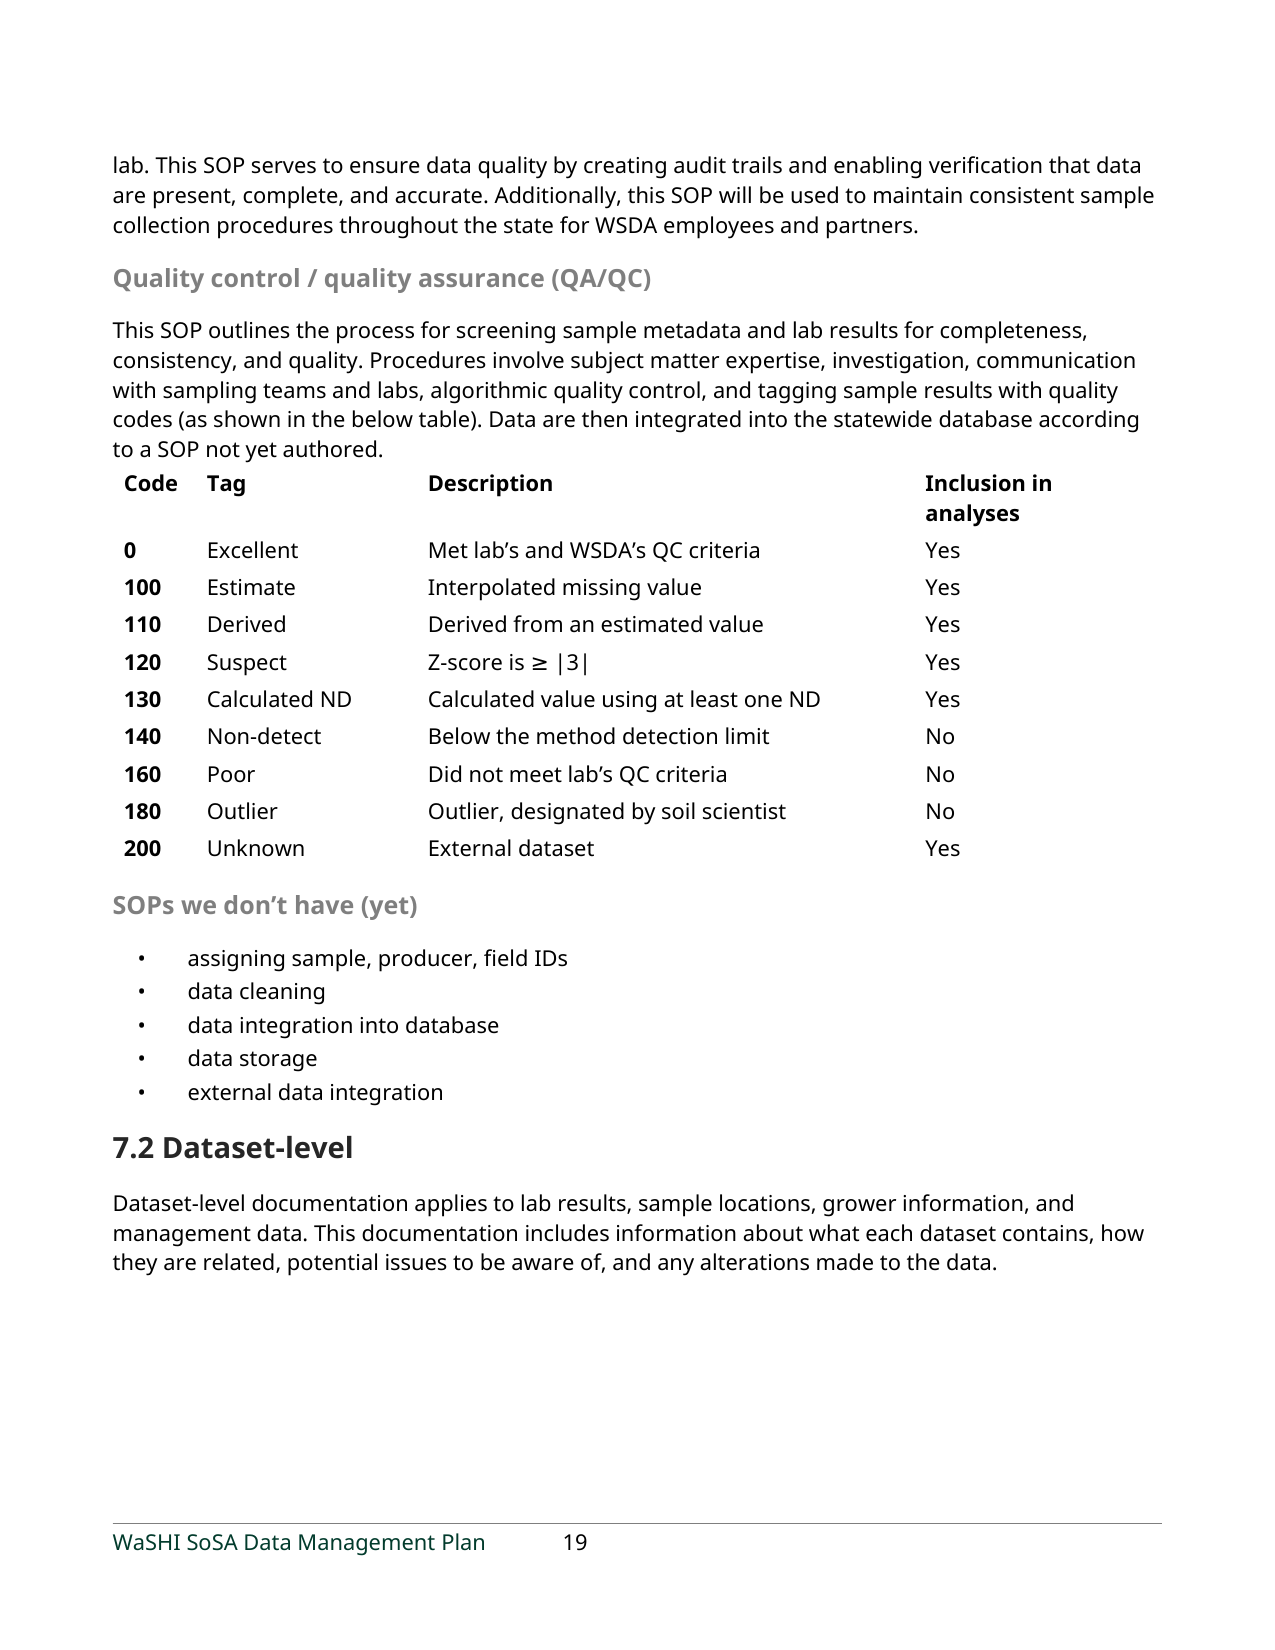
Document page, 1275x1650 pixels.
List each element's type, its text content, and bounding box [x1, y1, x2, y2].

table_cell No [914, 792, 1162, 829]
table_cell Derived [195, 606, 416, 643]
subtitle Quality control / quality assurance (QA/QC) [112, 260, 1162, 294]
list external data integration [137, 1077, 1162, 1106]
subtitle 7.2 Dataset-level [112, 1127, 1162, 1167]
table_cell No [914, 718, 1162, 755]
table_cell 110 [113, 606, 195, 643]
list assigning sample, producer, field IDs [137, 942, 1162, 972]
table_cell Poor [195, 755, 416, 792]
table_cell Estimate [195, 569, 416, 606]
table_cell Below the method detection limit [416, 718, 914, 755]
table_cell 0 [113, 531, 195, 568]
table_cell Yes [914, 830, 1162, 867]
list data cleaning [137, 976, 1162, 1006]
table_cell 100 [113, 569, 195, 606]
table_cell Yes [914, 569, 1162, 606]
table_cell Met lab’s and WSDA’s QC criteria [416, 531, 914, 568]
table_cell Yes [914, 680, 1162, 718]
table_cell Did not meet lab’s QC criteria [416, 755, 914, 792]
table_cell 130 [113, 680, 195, 718]
table_cell Derived from an estimated value [416, 606, 914, 643]
table_cell Unknown [195, 830, 416, 867]
table_cell 160 [113, 755, 195, 792]
list data storage [137, 1043, 1162, 1073]
table_cell Yes [914, 531, 1162, 568]
table_header Tag [195, 464, 416, 531]
table_cell Interpolated missing value [416, 569, 914, 606]
table_cell 140 [113, 718, 195, 755]
table_header Inclusion in analyses [914, 464, 1162, 531]
list data integration into database [137, 1009, 1162, 1039]
text This SOP outlines the process for screening sample metadata and lab results for completeness, consistency, and quality. Procedures involve subject matter expertise, investigation, communication with sampling teams and labs, algorithmic quality control, and tagging sample results with quality codes (as shown in the below table). Data are then integrated into the statewide database according to a SOP not yet authored. [112, 315, 1162, 464]
table_cell 200 [113, 830, 195, 867]
table_cell External dataset [416, 830, 914, 867]
subtitle SOPs we don’t have (yet) [112, 888, 1162, 922]
table_cell 180 [113, 792, 195, 829]
table_cell Yes [914, 606, 1162, 643]
table_cell No [914, 755, 1162, 792]
table_header Description [416, 464, 914, 531]
table_cell Non-detect [195, 718, 416, 755]
table_cell Outlier [195, 792, 416, 829]
table_header Code [113, 464, 195, 531]
table_cell Calculated ND [195, 680, 416, 718]
table_cell Excellent [195, 531, 416, 568]
table_cell Outlier, designated by soil scientist [416, 792, 914, 829]
table_cell Suspect [195, 643, 416, 680]
table_cell Calculated value using at least one ND [416, 680, 914, 718]
text Dataset-level documentation applies to lab results, sample locations, grower information, and management data. This documentation includes information about what each dataset contains, how they are related, potential issues to be aware of, and any alterations made to the data. [112, 1188, 1162, 1277]
table_cell Z-score is ≥ |3| [416, 643, 914, 680]
table_cell 120 [113, 643, 195, 680]
table_cell Yes [914, 643, 1162, 680]
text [112, 150, 1162, 239]
